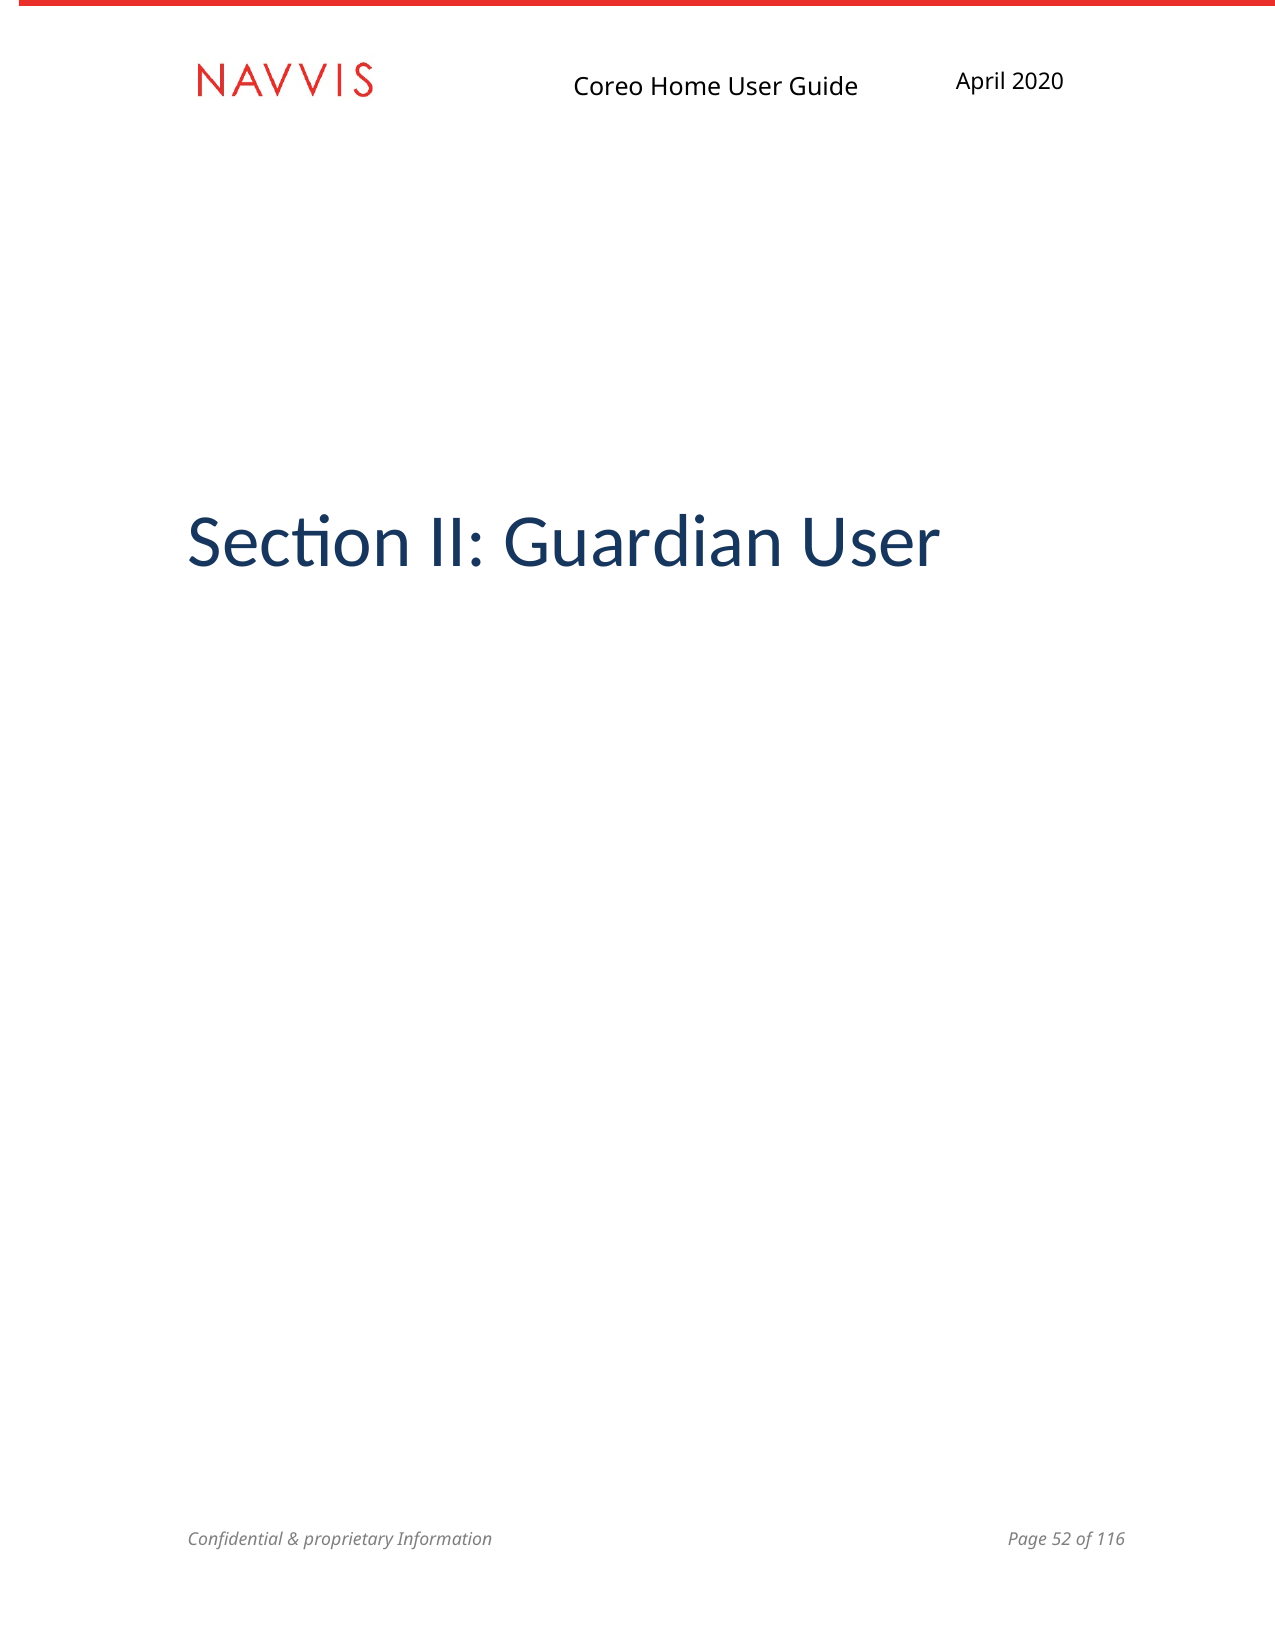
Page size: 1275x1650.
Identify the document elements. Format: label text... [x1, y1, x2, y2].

title Section II: Guardian User [187, 493, 1087, 585]
picture [187, 55, 383, 104]
